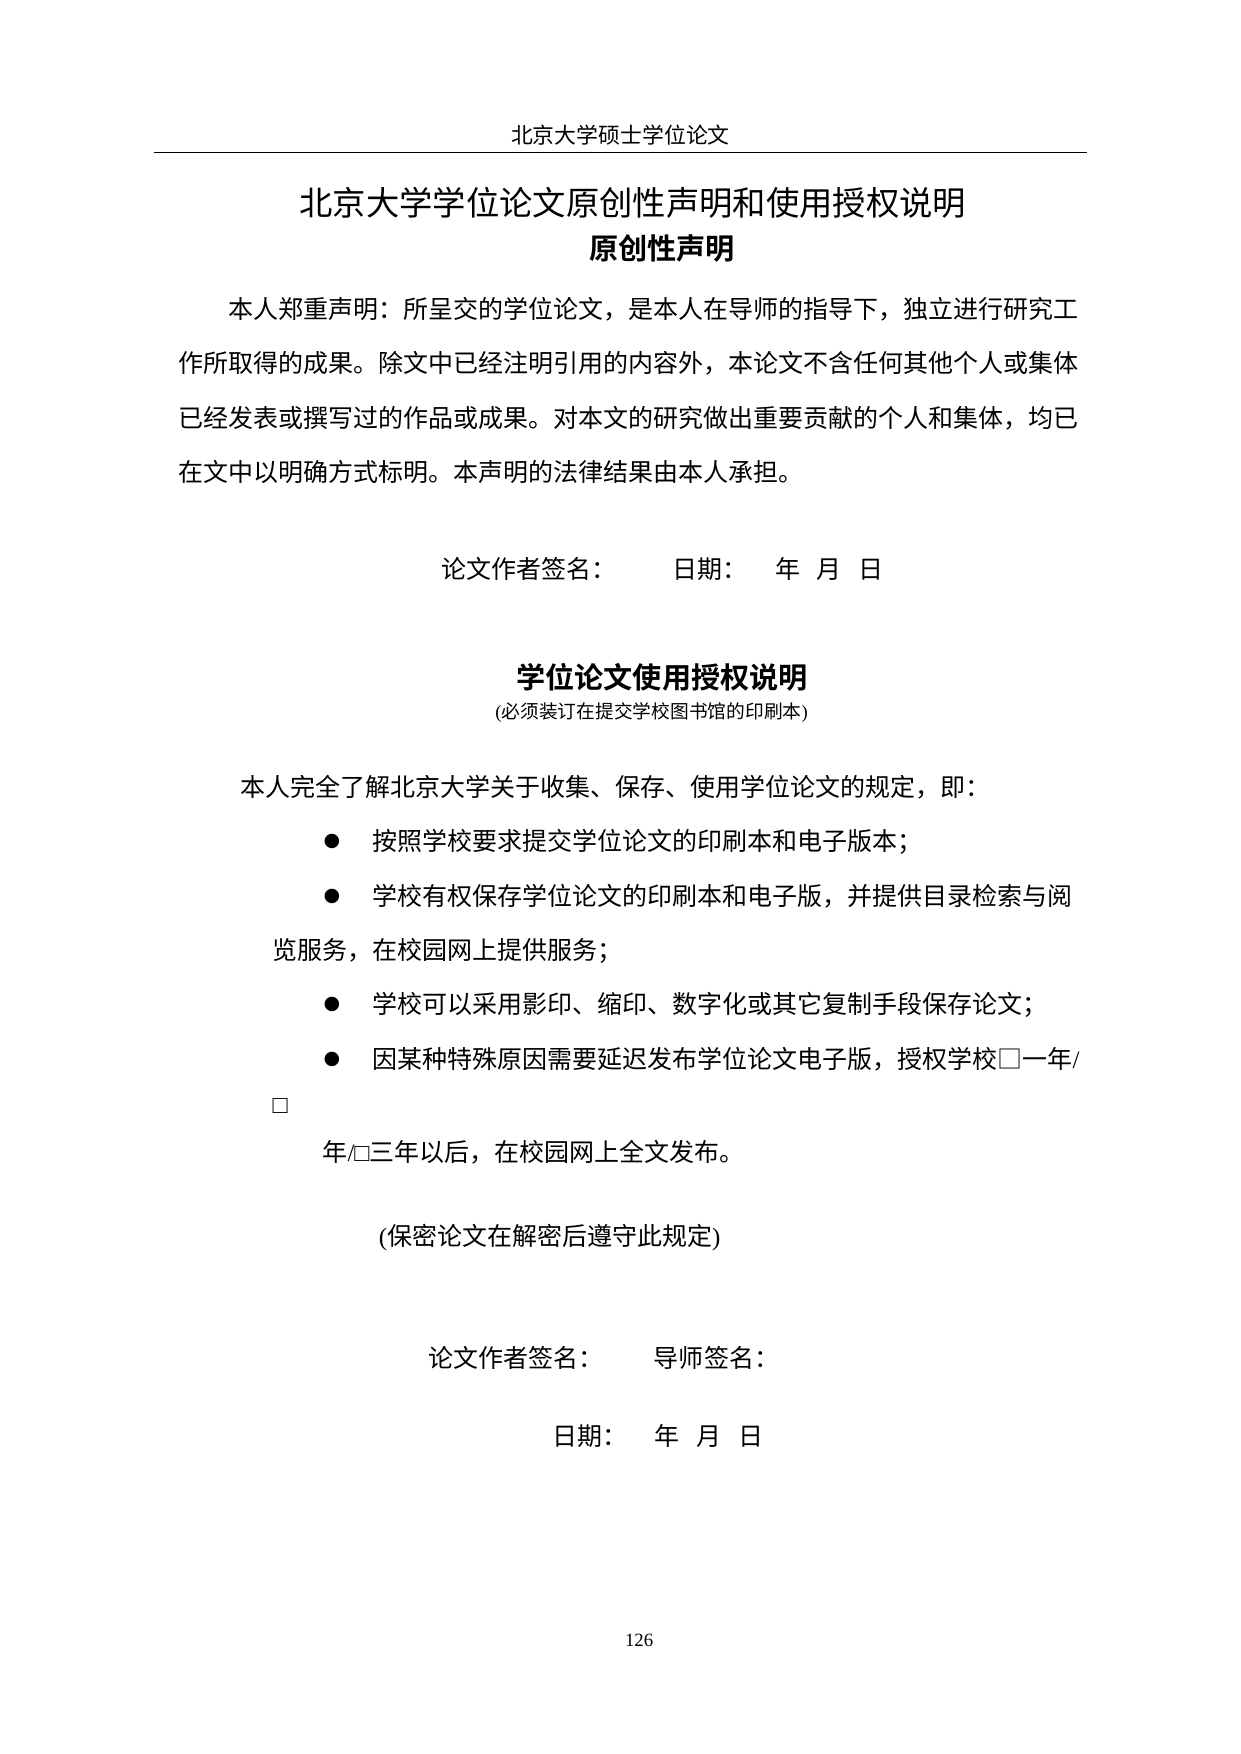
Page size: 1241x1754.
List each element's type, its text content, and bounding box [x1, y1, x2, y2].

text 学位论文使用授权说明 [178, 654, 1087, 697]
list 学校有权保存学位论文的印刷本和电子版，并提供目录检索与阅览服务，在校园网上提供服务； [272, 876, 1087, 967]
list 按照学校要求提交学位论文的印刷本和电子版本； [272, 822, 1087, 858]
list 因某种特殊原因需要延迟发布学位论文电子版，授权学校□一年/□ [272, 1039, 1087, 1118]
text 年/□三年以后，在校园网上全文发布。 [322, 1133, 1087, 1169]
text (必须装订在提交学校图书馆的印刷本) [178, 697, 1087, 724]
text 日期： 年 月 日 [178, 1411, 1087, 1453]
text 北京大学学位论文原创性声明和使用授权说明 [178, 177, 1087, 225]
text 本人郑重声明：所呈交的学位论文，是本人在导师的指导下，独立进行研究工作所取得的成果。除文中已经注明引用的内容外，本论文不含任何其他个人或集体已经发表或撰写过的作品或成果。对本文的研究做出重要贡献的个人和集体，均已在文中以明确方式标明。本声明的法律结果由本人承担。 [178, 289, 1087, 489]
text 原创性声明 [178, 225, 1087, 268]
text 本人完全了解北京大学关于收集、保存、使用学位论文的规定，即： [178, 767, 1087, 803]
text 论文作者签名： 导师签名： [178, 1338, 1087, 1375]
text (保密论文在解密后遵守此规定) [178, 1216, 1087, 1252]
list 学校可以采用影印、缩印、数字化或其它复制手段保存论文； [272, 985, 1087, 1021]
text 论文作者签名： 日期： 年 月 日 [178, 550, 1087, 586]
